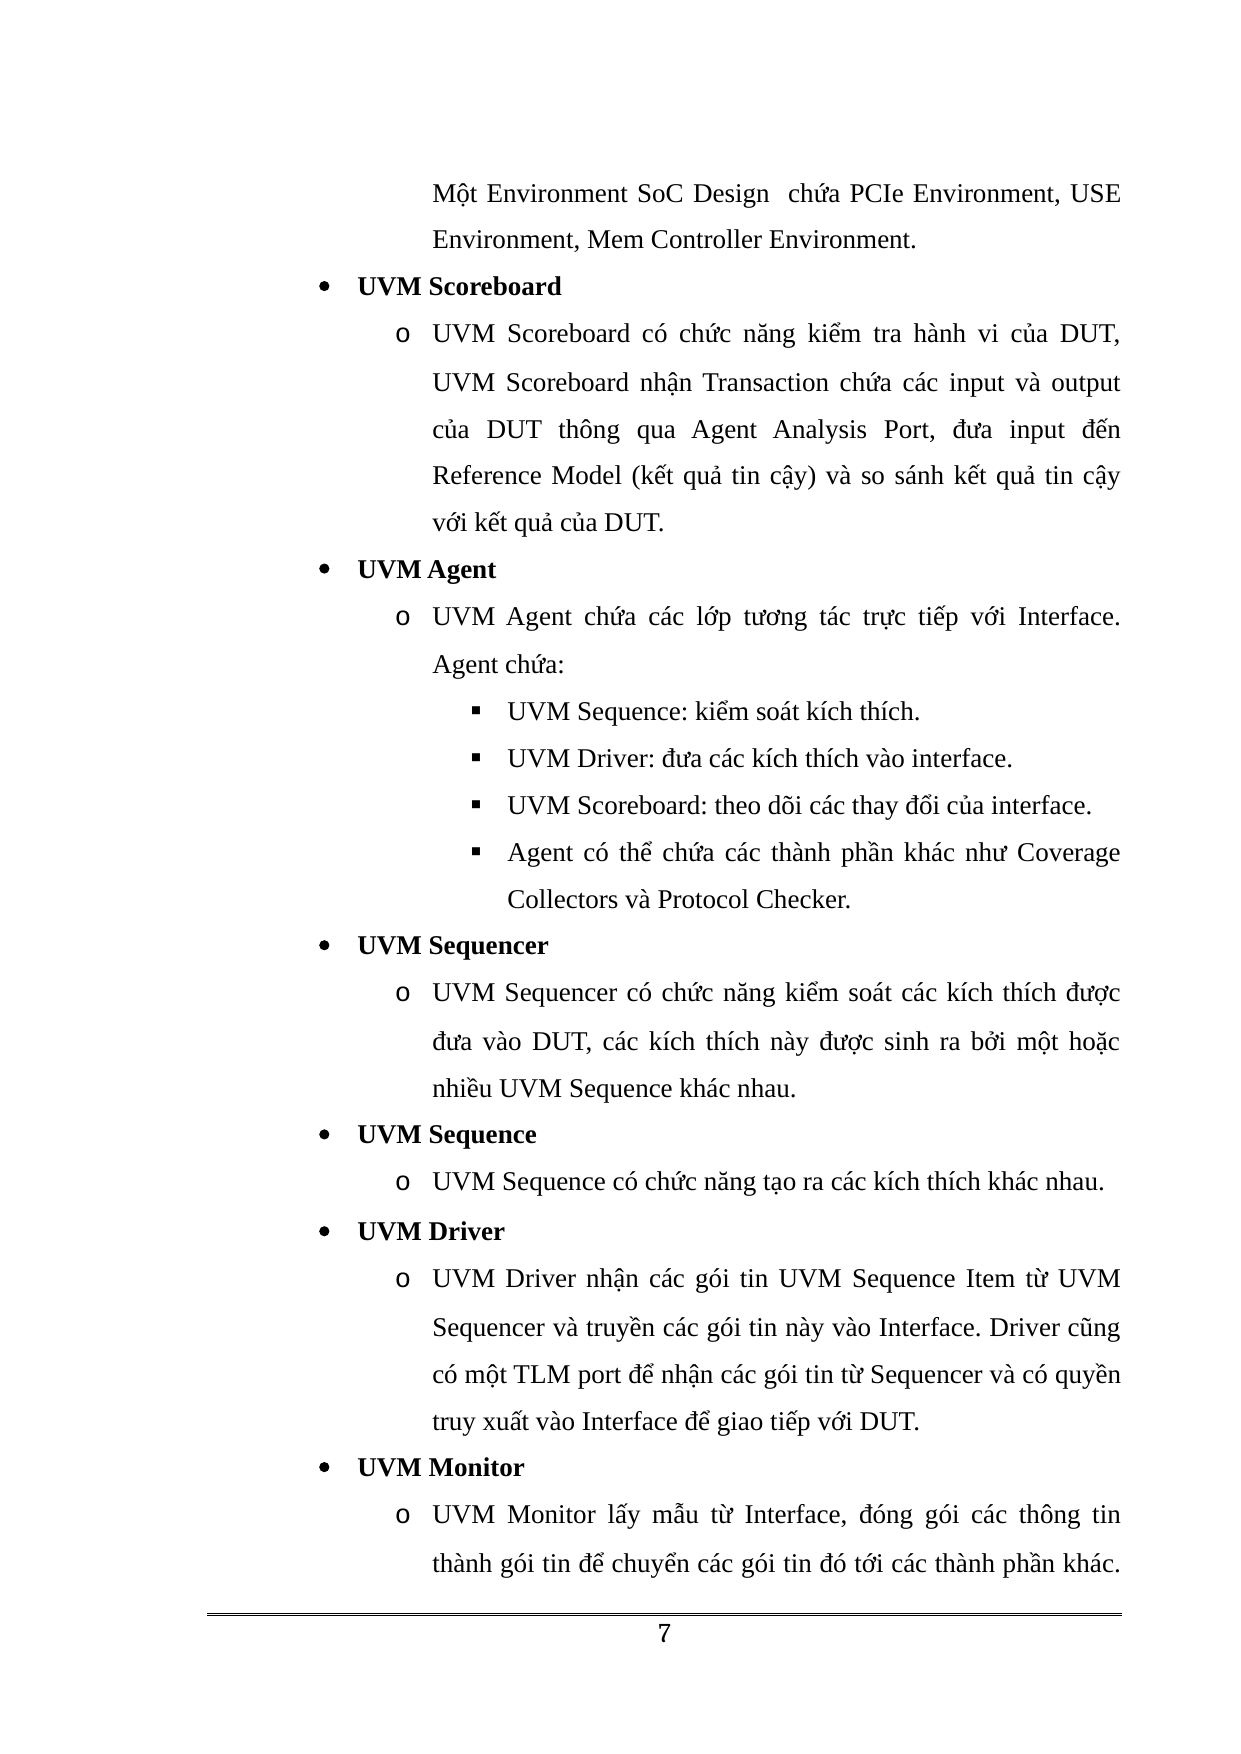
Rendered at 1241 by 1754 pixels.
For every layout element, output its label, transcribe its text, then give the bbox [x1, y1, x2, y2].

list UVM Sequencer có chức năng kiểm soát các kích thích được đưa vào DUT, các kích thích này được sinh ra bởi một hoặc nhiều UVM Sequence khác nhau. [394, 976, 1122, 1103]
list UVM Monitor [319, 1451, 1122, 1483]
list UVM Sequence [319, 1118, 1122, 1150]
list UVM Scoreboard [319, 270, 1122, 302]
list UVM Driver: đưa các kích thích vào interface. [469, 742, 1122, 773]
list UVM Agent chứa các lớp tương tác trực tiếp với Interface. Agent chứa: [394, 600, 1122, 680]
list Agent có thể chứa các thành phần khác như Coverage Collectors và Protocol Checker. [469, 836, 1122, 914]
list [394, 1498, 1122, 1578]
list UVM Scoreboard: theo dõi các thay đổi của interface. [469, 789, 1122, 820]
list UVM Sequence: kiểm soát kích thích. [469, 695, 1122, 727]
list UVM Agent [319, 553, 1122, 584]
list UVM Sequencer [319, 929, 1122, 961]
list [394, 177, 1122, 255]
list UVM Sequence có chức năng tạo ra các kích thích khác nhau. [394, 1165, 1122, 1199]
list UVM Scoreboard có chức năng kiểm tra hành vi của DUT, UVM Scoreboard nhận Transaction chứa các input và output của DUT thông qua Agent Analysis Port, đưa input đến Reference Model (kết quả tin cậy) và so sánh kết quả tin cậy với kết quả của DUT. [394, 317, 1122, 537]
list UVM Driver nhận các gói tin UVM Sequence Item từ UVM Sequencer và truyền các gói tin này vào Interface. Driver cũng có một TLM port để nhận các gói tin từ Sequencer và có quyền truy xuất vào Interface để giao tiếp với DUT. [394, 1262, 1122, 1436]
list UVM Driver [319, 1216, 1122, 1247]
